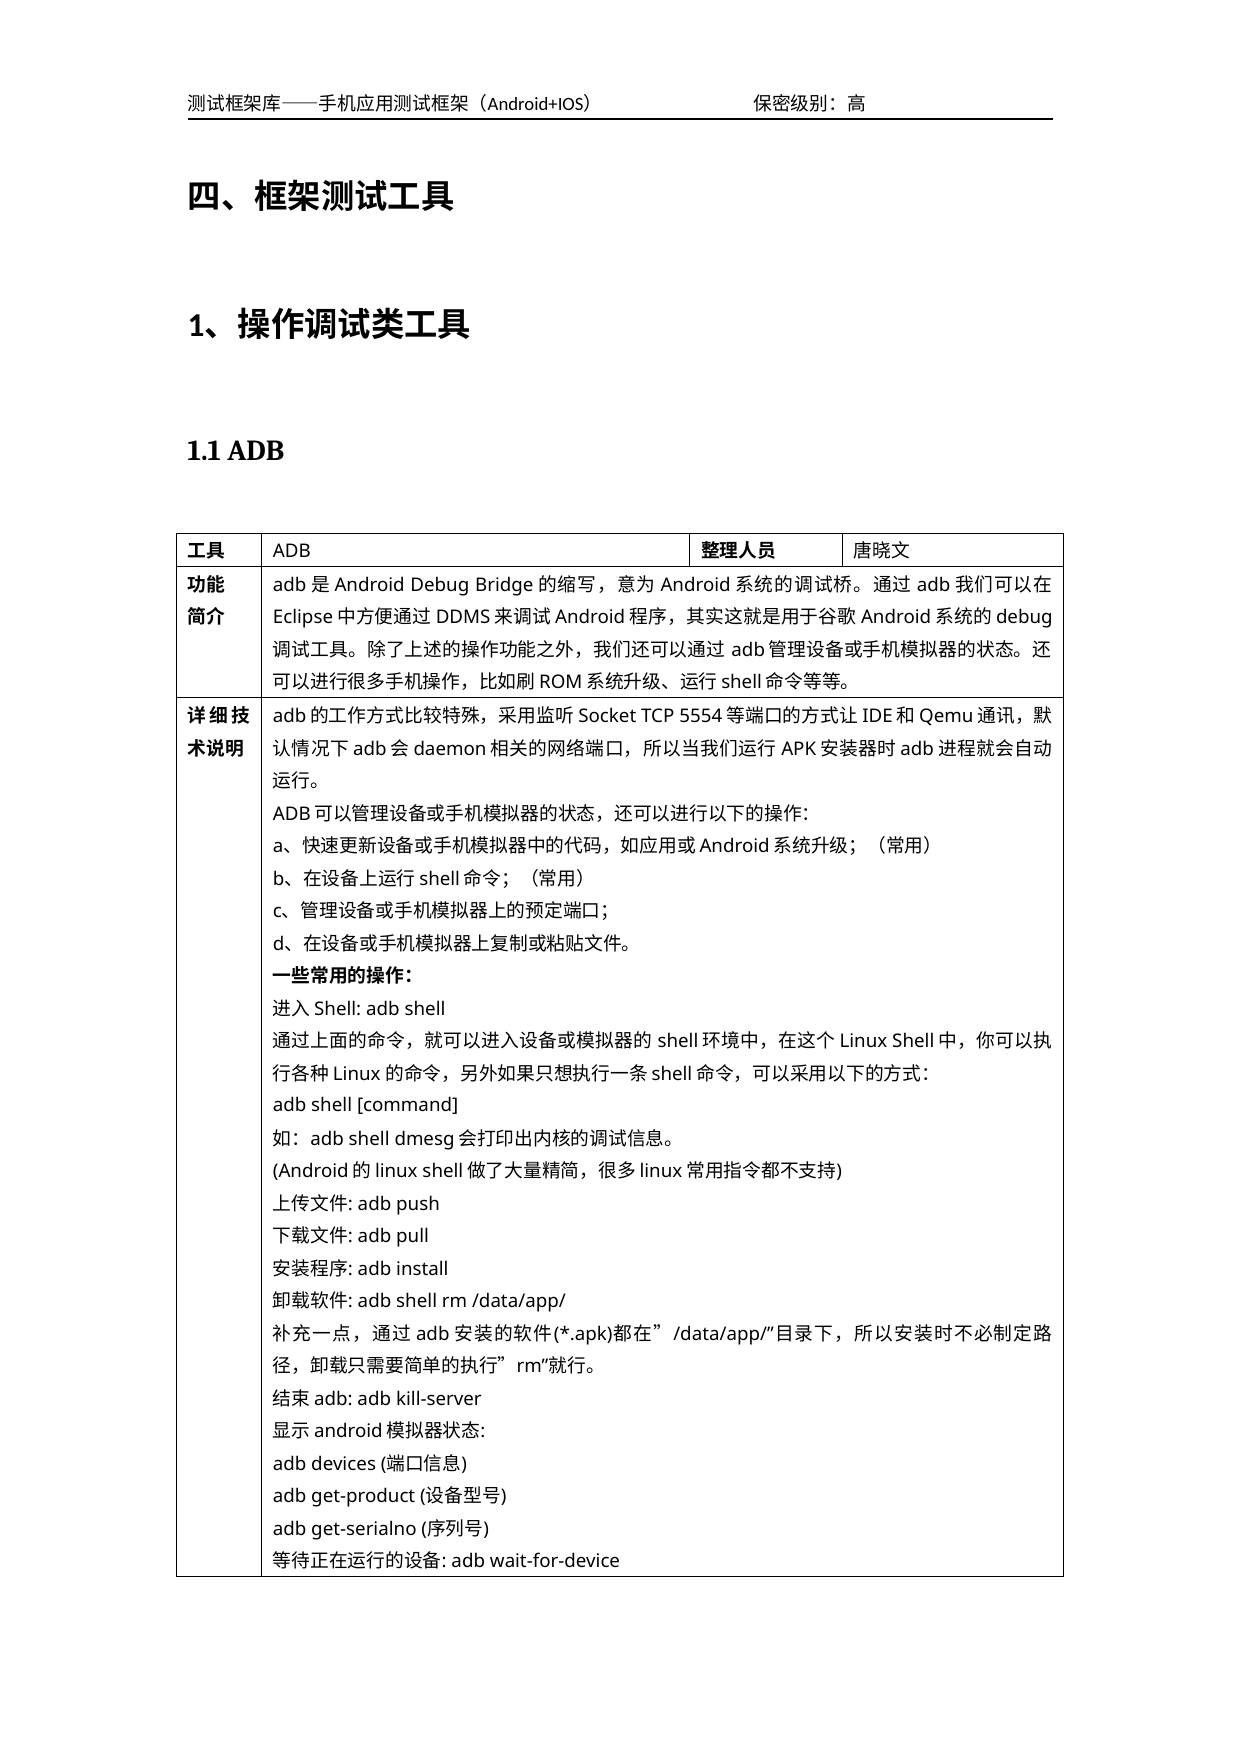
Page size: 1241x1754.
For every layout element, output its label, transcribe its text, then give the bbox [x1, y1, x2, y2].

table_cell 功能 简介 [177, 567, 261, 697]
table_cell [262, 698, 1063, 1576]
table_header ADB [262, 534, 689, 566]
table_cell adb是Android Debug Bridge的缩写，意为Android系统的调试桥。通过adb我们可以在Eclipse中方便通过DDMS来调试Android程序，其实这就是用于谷歌Android系统的debug调试工具。除了上述的操作功能之外，我们还可以通过adb管理设备或手机模拟器的状态。还可以进行很多手机操作，比如刷ROM系统升级、运行shell命令等等。 [262, 567, 1063, 697]
subtitle 1.1 ADB [187, 418, 1053, 483]
table_cell 详细技术说明 [177, 698, 261, 1576]
table_header 唐晓文 [843, 534, 1063, 566]
table_header 整理人员 [690, 534, 842, 566]
subtitle 1、操作调试类工具 [187, 289, 1053, 354]
subtitle 四、框架测试工具 [187, 162, 1053, 227]
table_header 工具 [177, 534, 261, 566]
